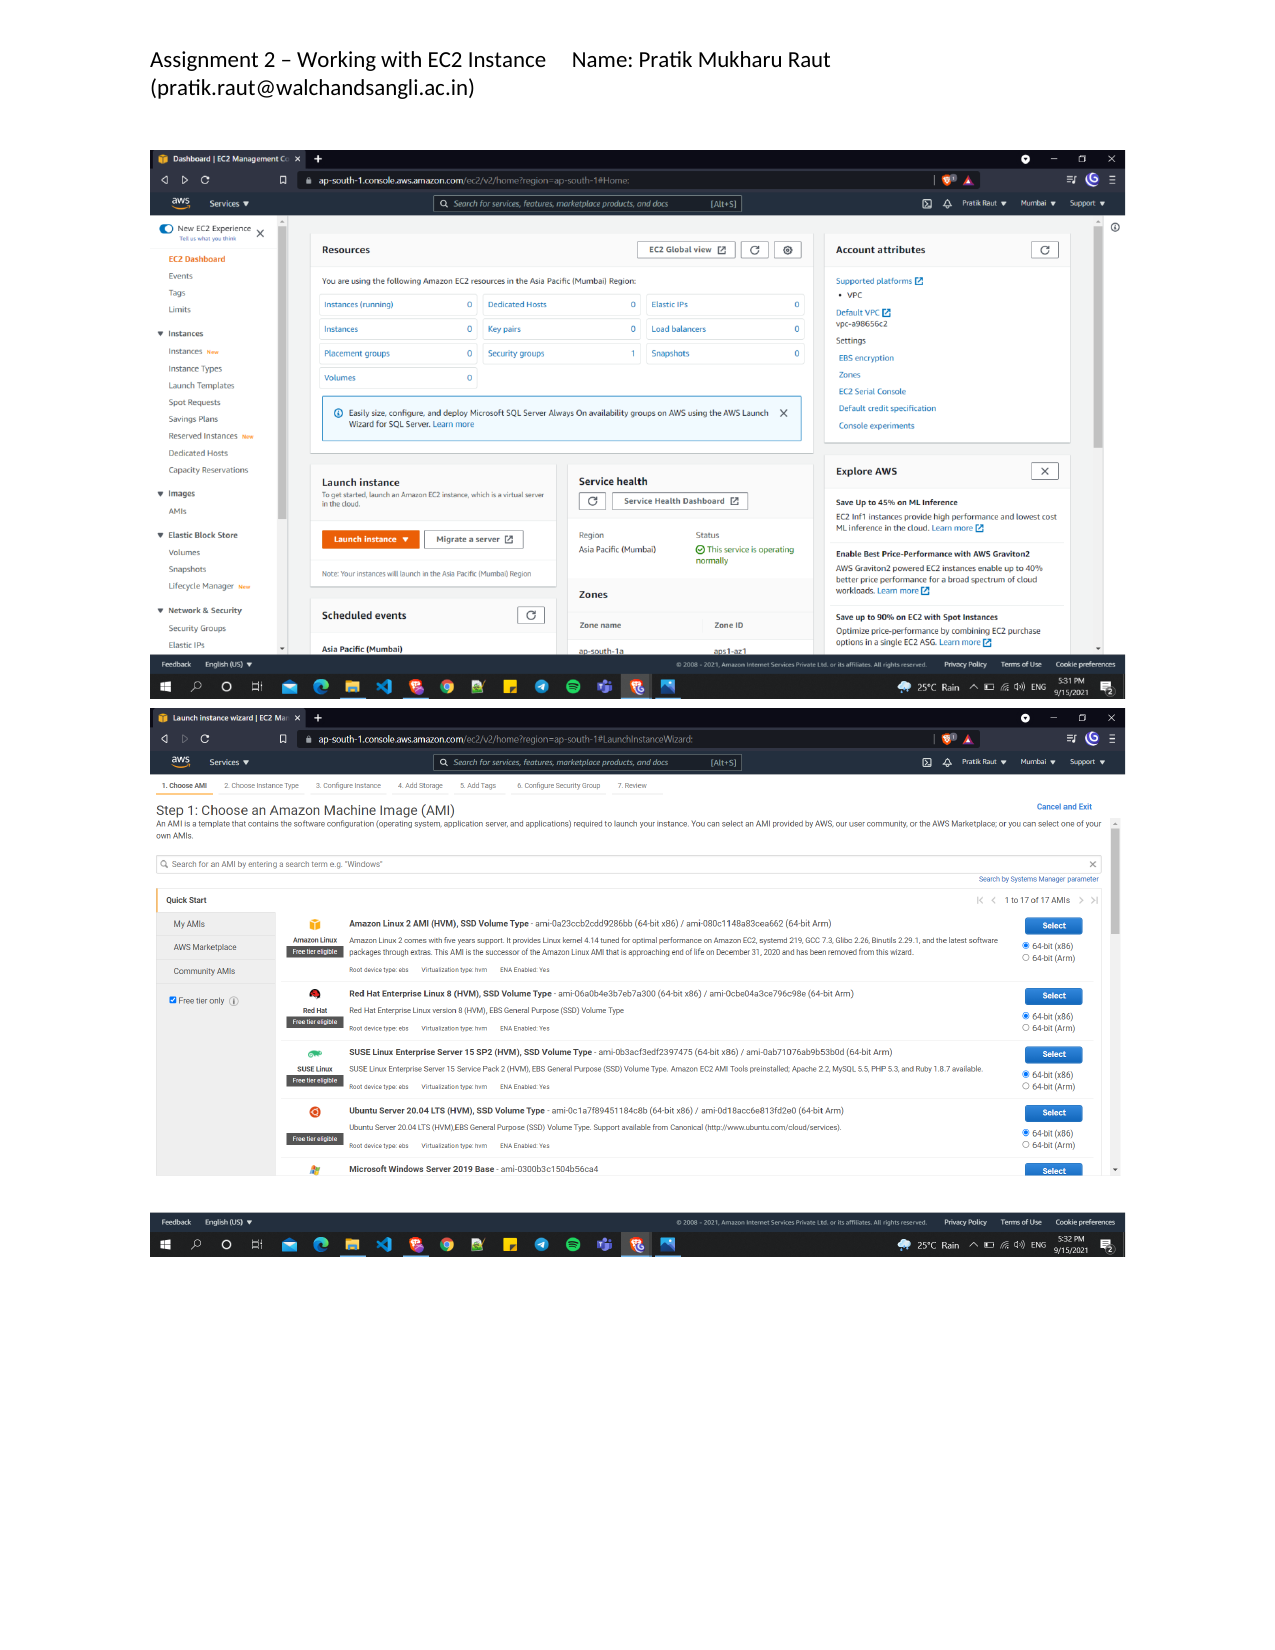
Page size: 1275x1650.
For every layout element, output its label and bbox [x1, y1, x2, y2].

picture [150, 708, 1125, 1257]
picture [150, 150, 1125, 699]
